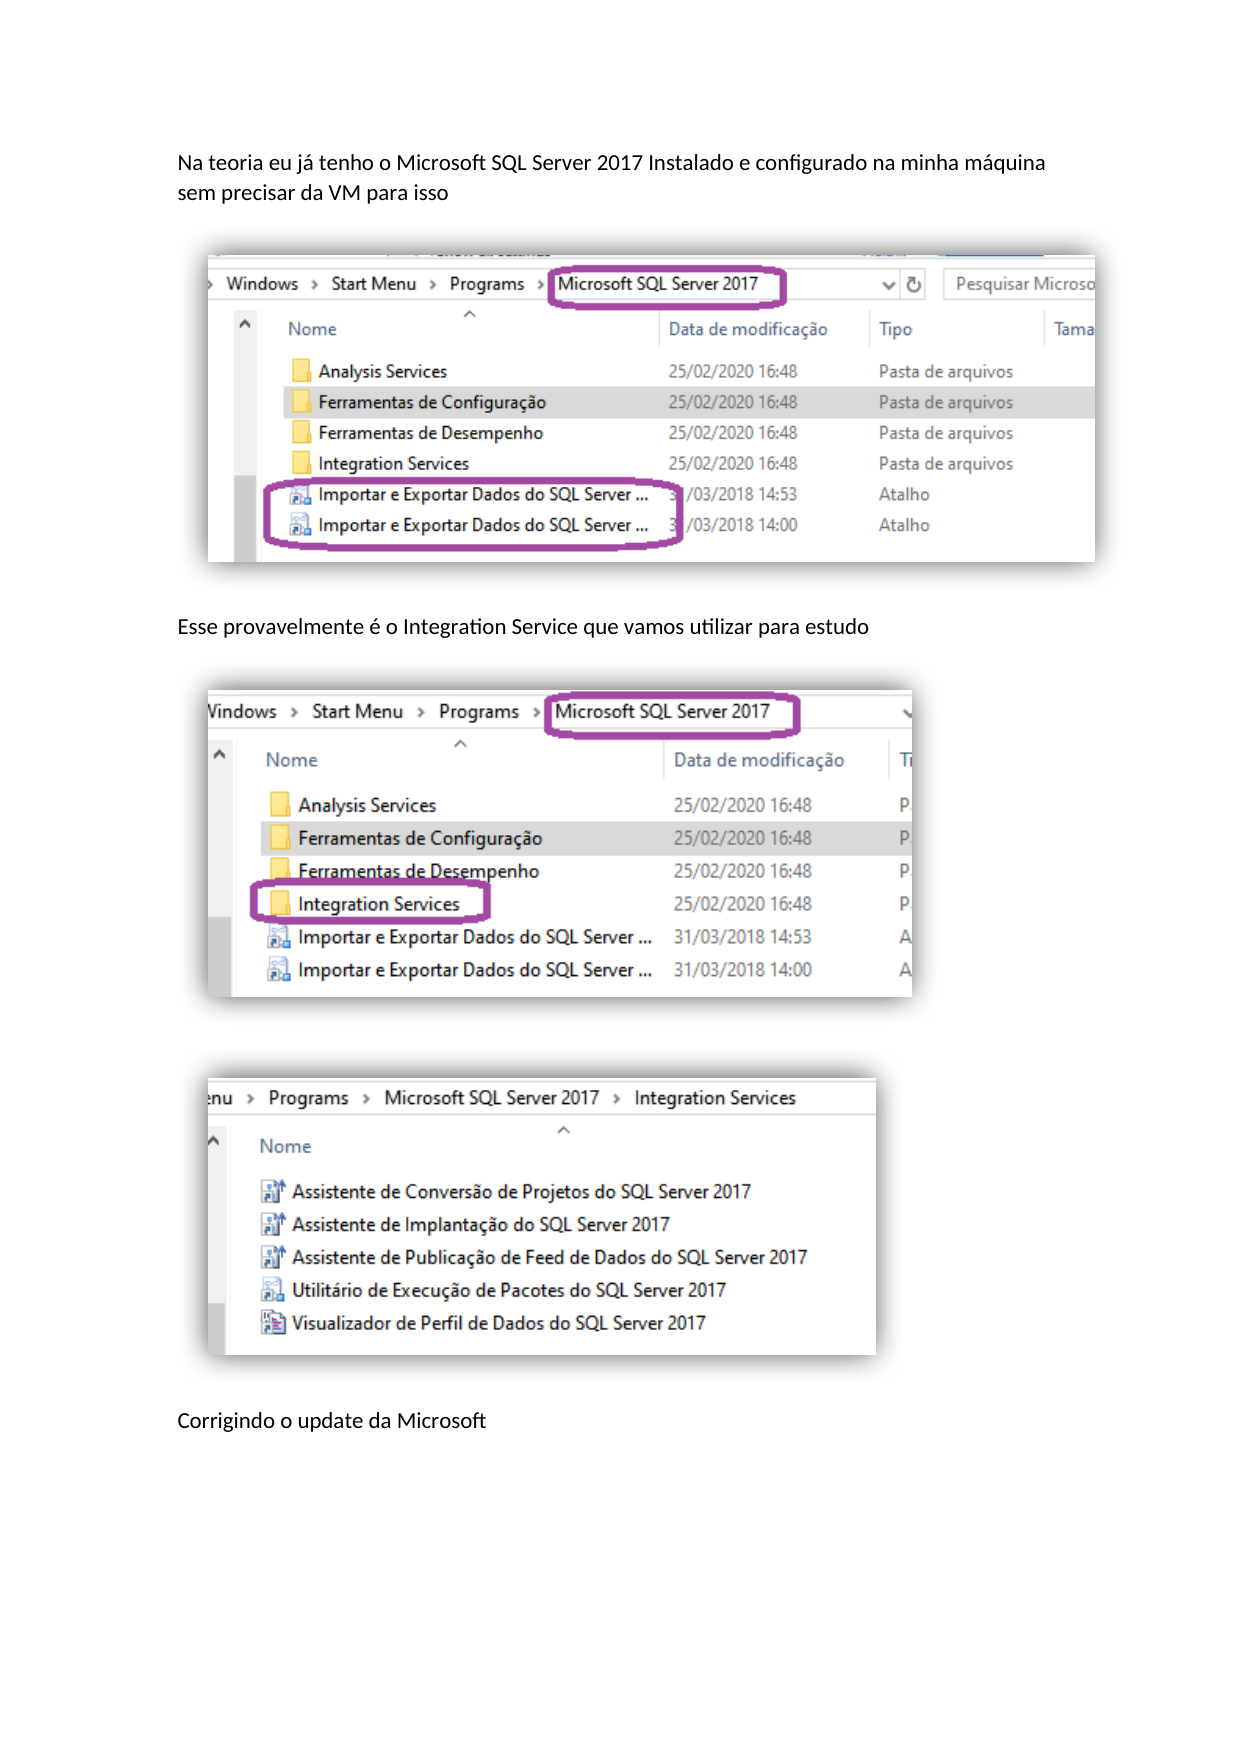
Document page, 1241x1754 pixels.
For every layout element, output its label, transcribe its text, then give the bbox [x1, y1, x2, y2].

text Esse provavelmente é o Integration Service que vamos utilizar para estudo [177, 612, 1063, 640]
picture [208, 1078, 876, 1355]
picture [208, 255, 1095, 562]
text Corrigindo o update da Microsoft [177, 1407, 1063, 1434]
picture [208, 690, 912, 997]
text Na teoria eu já tenho o Microsoft SQL Server 2017 Instalado e configurado na minha máquina sem precisar da VM para isso [177, 148, 1063, 206]
